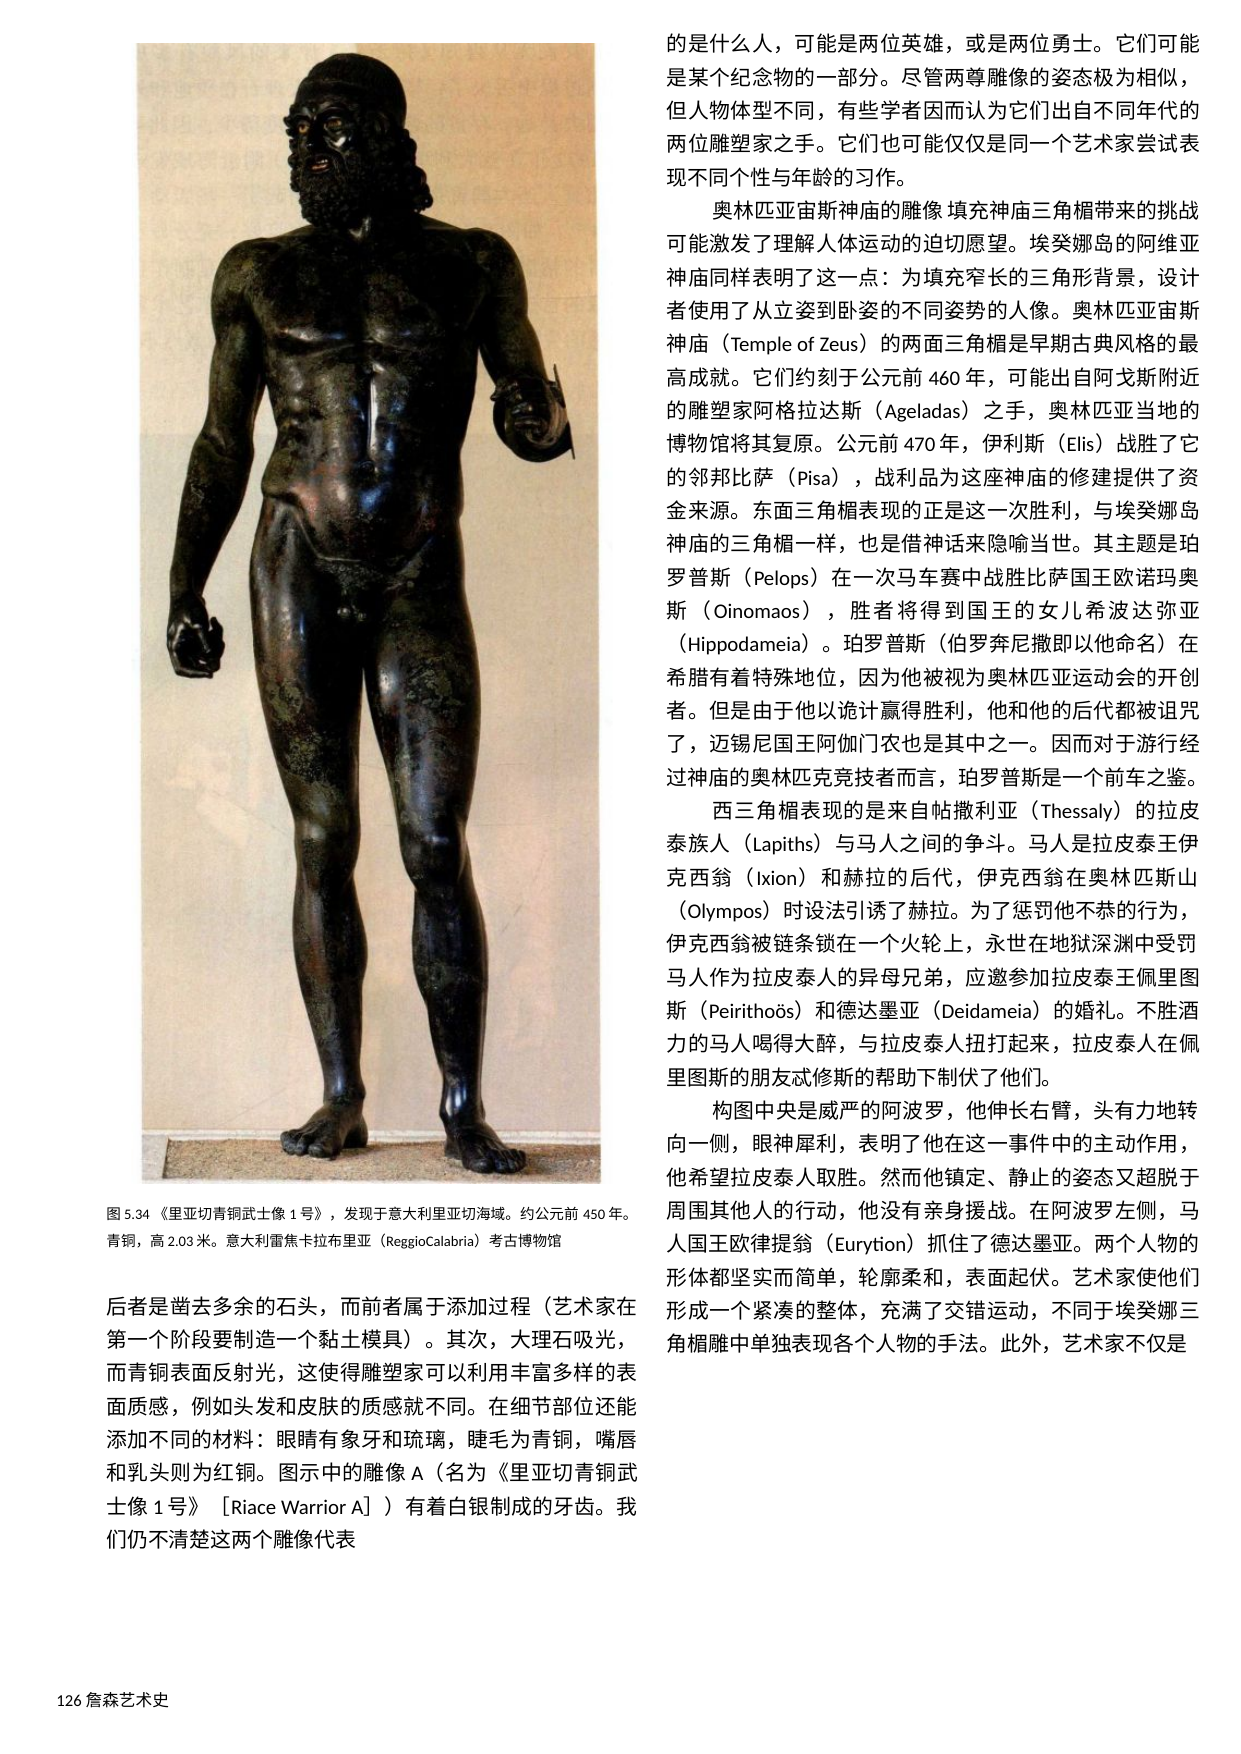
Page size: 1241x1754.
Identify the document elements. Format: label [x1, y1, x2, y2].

picture [131, 43, 613, 1184]
